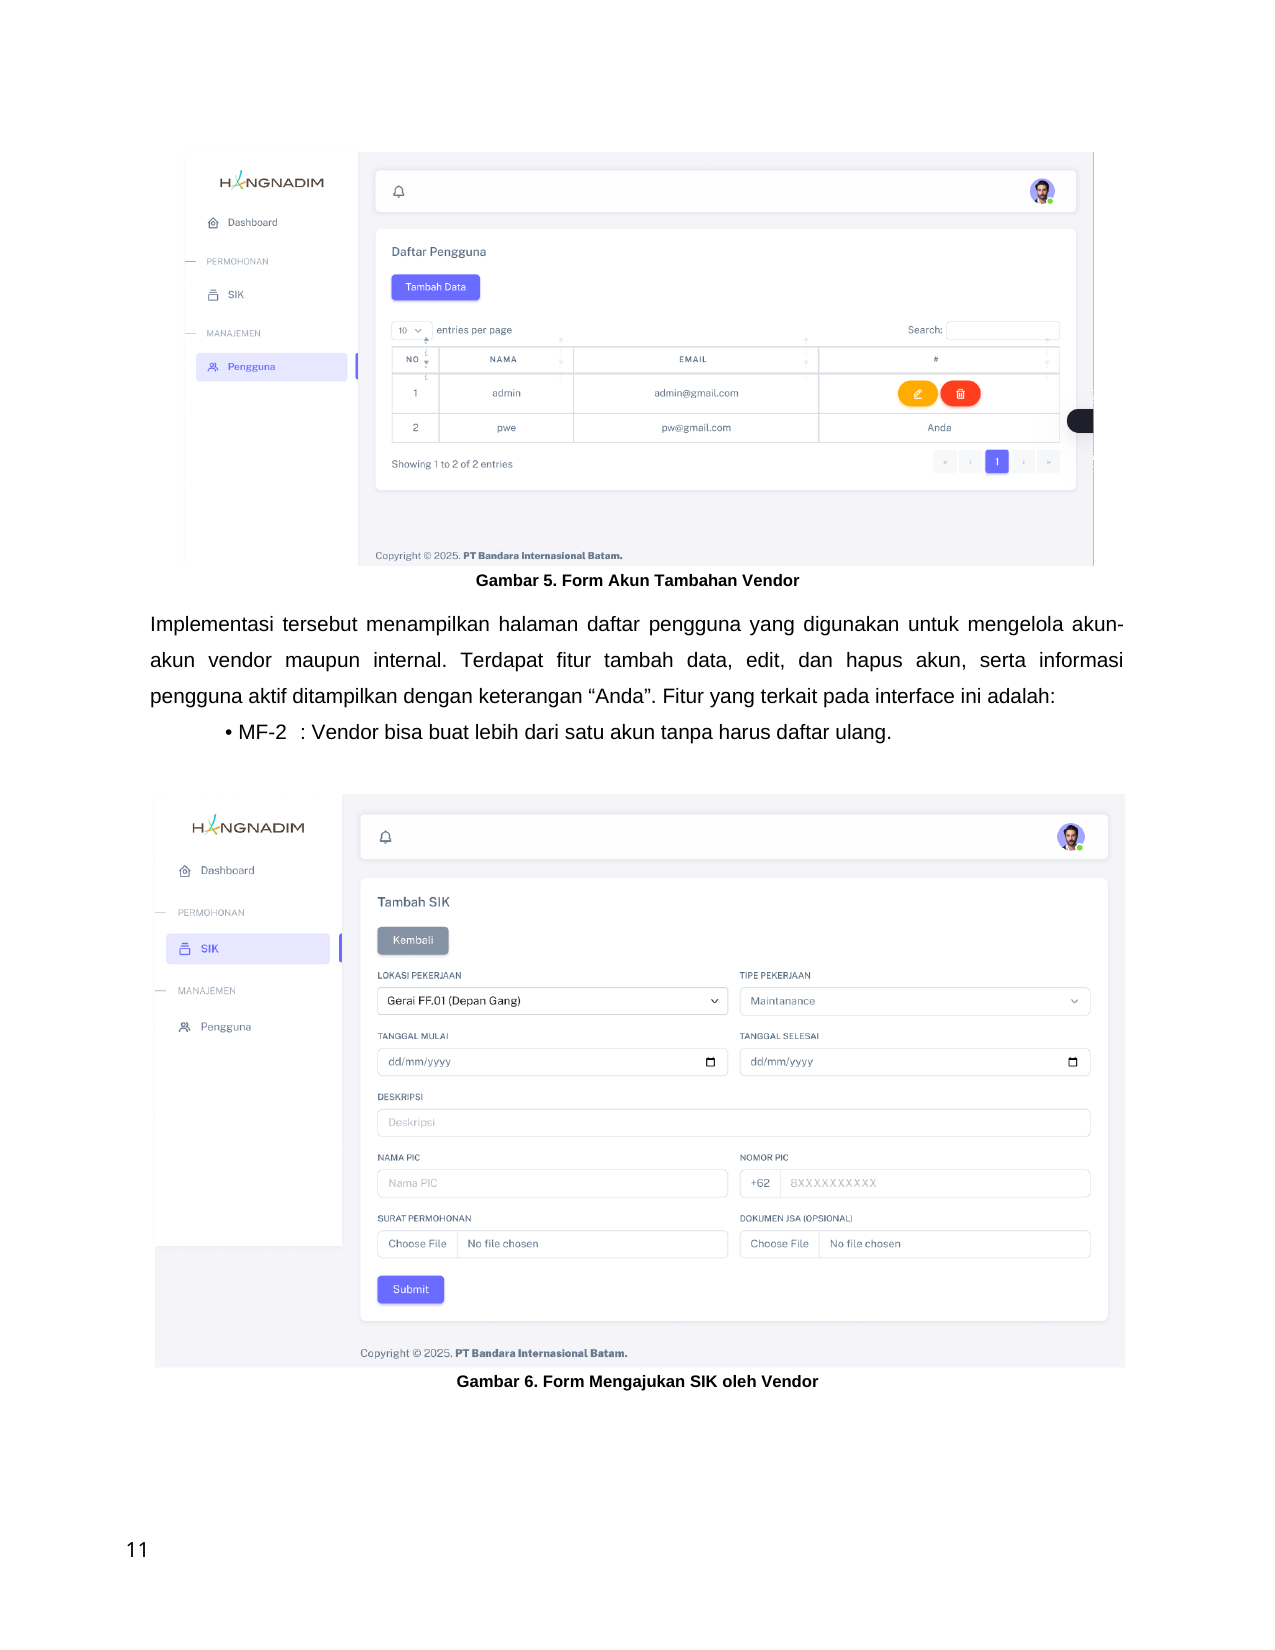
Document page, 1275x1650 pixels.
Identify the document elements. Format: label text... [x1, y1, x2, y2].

picture [150, 791, 1125, 1368]
picture [181, 150, 1094, 566]
text Implementasi tersebut menampilkan halaman daftar pengguna yang digunakan untuk mengelola akun-akun vendor maupun internal. Terdapat fitur tambah data, edit, dan hapus akun, serta informasi pengguna aktif ditampilkan dengan keterangan “Anda”. Fitur yang terkait pada interface ini adalah: [150, 612, 1125, 708]
text • MF-2 : Vendor bisa buat lebih dari satu akun tanpa harus daftar ulang. [150, 720, 1125, 744]
text Gambar 5. Form Akun Tambahan Vendor [150, 570, 1125, 589]
text Gambar 6. Form Mengajukan SIK oleh Vendor [150, 1372, 1125, 1391]
